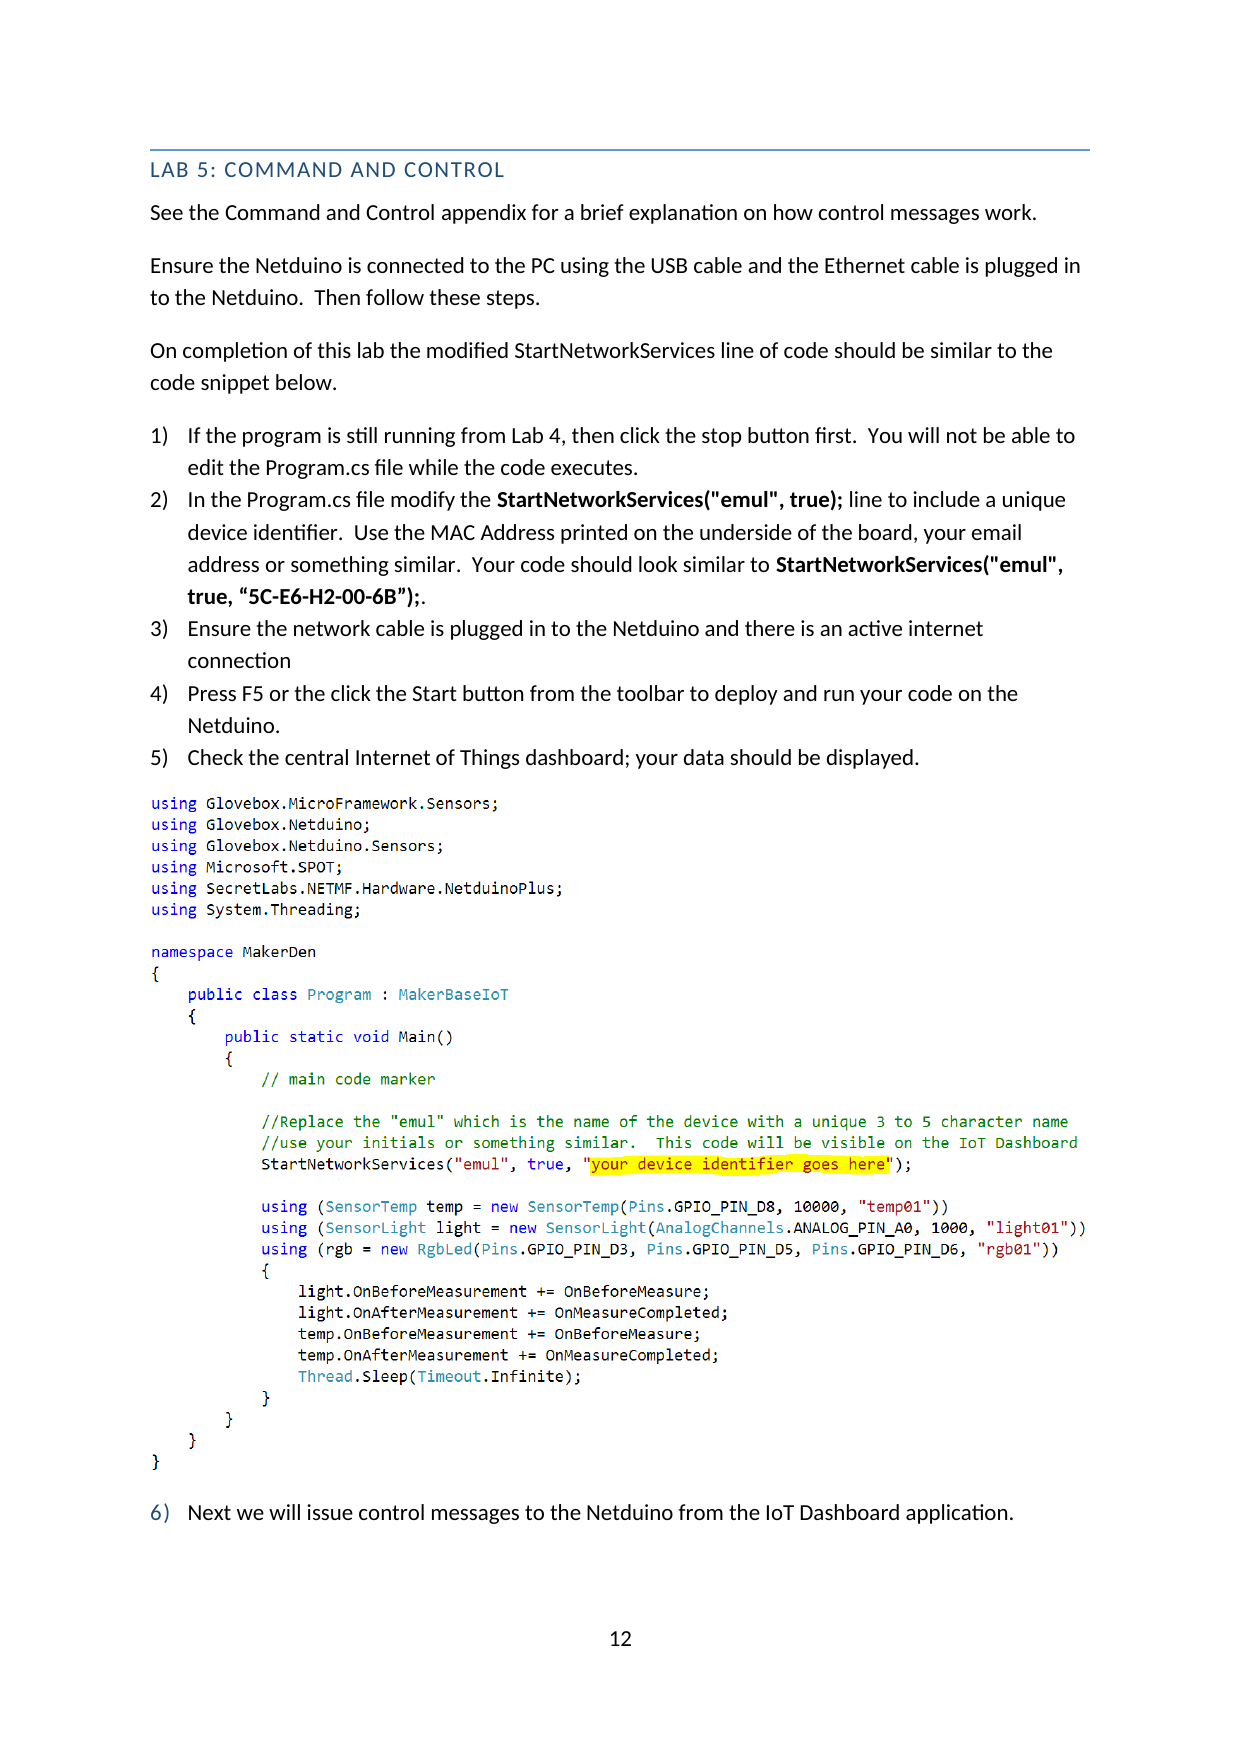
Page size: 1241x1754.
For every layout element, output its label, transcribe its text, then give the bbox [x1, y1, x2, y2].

text On completion of this lab the modified StartNetworkServices line of code should be similar to the code snippet below. [150, 336, 1090, 396]
text See the Command and Control appendix for a brief explanation on how control messages work. [150, 198, 1090, 226]
list Check the central Internet of Things dashboard; your data should be displayed. [150, 743, 1090, 771]
list Next we will issue control messages to the Netduino from the IoT Dashboard application. [150, 1498, 1090, 1526]
list In the Program.cs file modify the StartNetworkServices("emul", true); line to include a unique device identifier. Use the MAC Address printed on the underside of the board, your email address or something similar. Your code should look similar to StartNetworkServices("emul", true, “5C-E6-H2-00-6B”);. [150, 486, 1090, 610]
list Press F5 or the click the Start button from the toolbar to deploy and run your code on the Netduino. [150, 679, 1090, 739]
list If the program is still running from Lab 4, then click the stop button first. You will not be able to edit the Program.cs file while the code executes. [150, 421, 1090, 481]
list Ensure the network cable is plugged in to the Netduino and there is an active internet connection [150, 614, 1090, 674]
subtitle Lab 5: Command and Control [150, 151, 1090, 183]
picture [150, 796, 1091, 1474]
text Ensure the Netduino is connected to the PC using the USB cable and the Ethernet cable is plugged in to the Netduino. Then follow these steps. [150, 251, 1090, 311]
